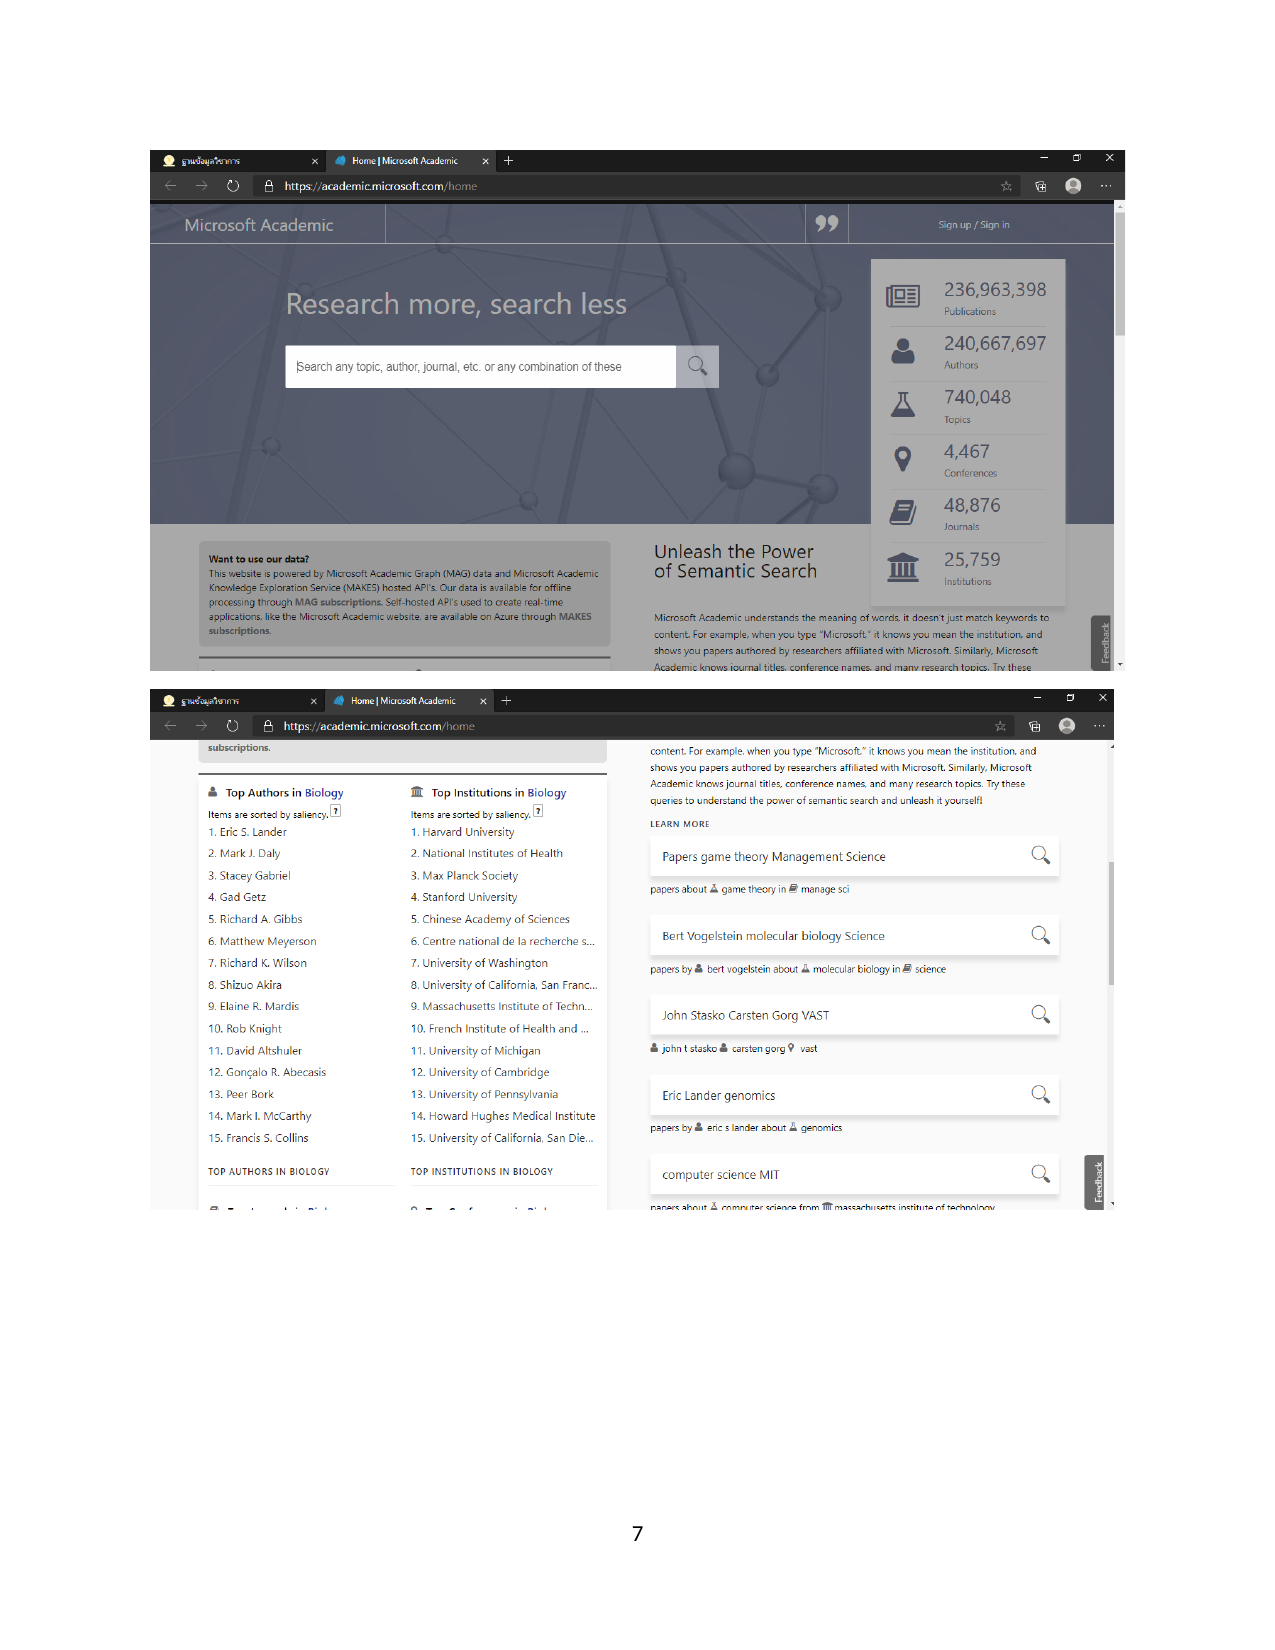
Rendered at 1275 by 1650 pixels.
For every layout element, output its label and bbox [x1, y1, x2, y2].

picture [150, 150, 1125, 671]
picture [150, 689, 1114, 1210]
